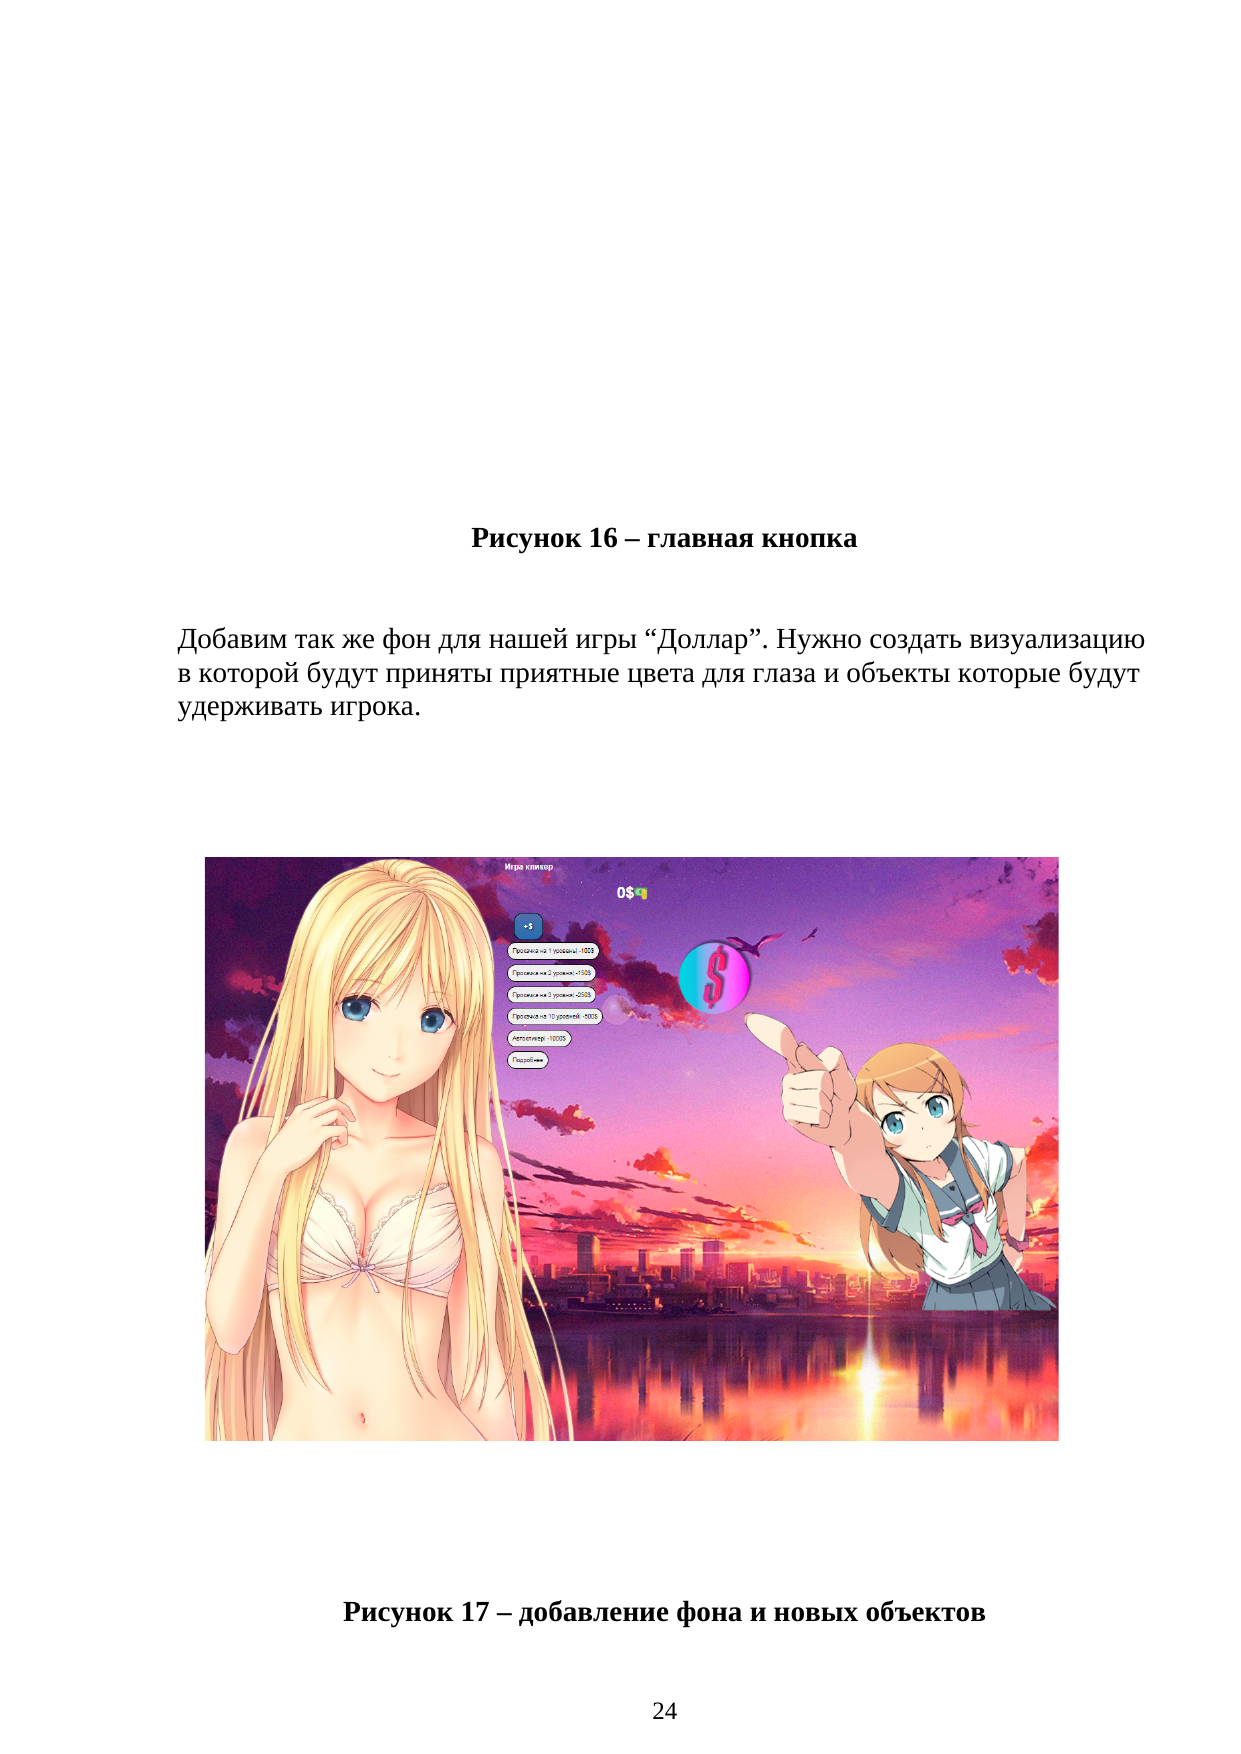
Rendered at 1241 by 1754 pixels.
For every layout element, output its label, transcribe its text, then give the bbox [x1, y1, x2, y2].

text Рисунок 17 – добавление фона и новых объектов [177, 1594, 1152, 1627]
text Рисунок 16 – главная кнопка [177, 521, 1152, 554]
text Добавим так же фон для нашей игры “Доллар”. Нужно создать визуализацию в которой будут приняты приятные цвета для глаза и объекты которые будут удерживать игрока. [177, 621, 1152, 722]
picture [204, 857, 1059, 1441]
